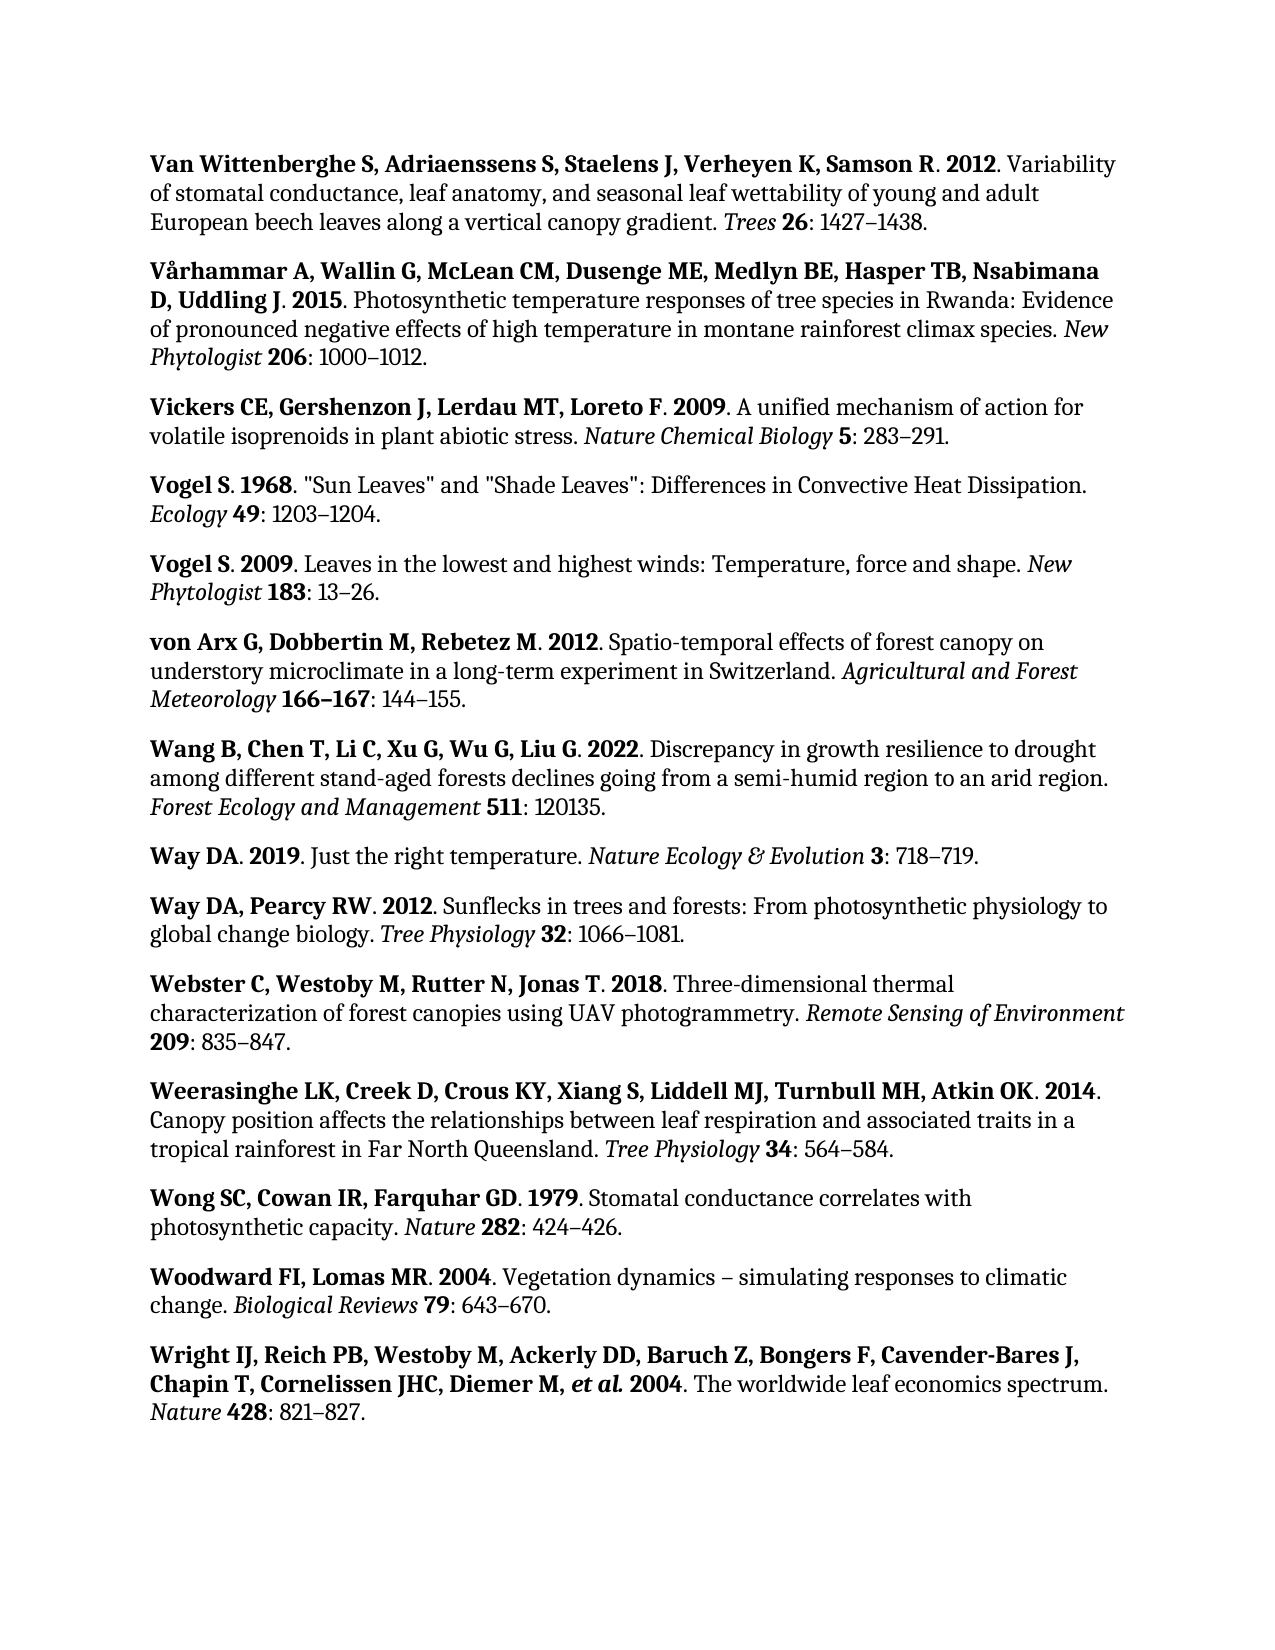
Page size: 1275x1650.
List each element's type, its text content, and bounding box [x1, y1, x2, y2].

text Wright IJ, Reich PB, Westoby M, Ackerly DD, Baruch Z, Bongers F, Cavender-Bares J, Chapin T, Cornelissen JHC, Diemer M, et al. 2004. The worldwide leaf economics spectrum. Nature 428: 821–827. [150, 1341, 1125, 1427]
text Wang B, Chen T, Li C, Xu G, Wu G, Liu G. 2022. Discrepancy in growth resilience to drought among different stand-aged forests declines going from a semi-humid region to an arid region. Forest Ecology and Management 511: 120135. [150, 735, 1125, 821]
text Vogel S. 1968. "Sun Leaves" and "Shade Leaves": Differences in Convective Heat Dissipation. Ecology 49: 1203–1204. [150, 471, 1125, 529]
text Webster C, Westoby M, Rutter N, Jonas T. 2018. Three-dimensional thermal characterization of forest canopies using UAV photogrammetry. Remote Sensing of Environment 209: 835–847. [150, 970, 1125, 1056]
text Vogel S. 2009. Leaves in the lowest and highest winds: Temperature, force and shape. New Phytologist 183: 13–26. [150, 549, 1125, 607]
text Way DA. 2019. Just the right temperature. Nature Ecology & Evolution 3: 718–719. [150, 842, 1125, 871]
text Way DA, Pearcy RW. 2012. Sunflecks in trees and forests: From photosynthetic physiology to global change biology. Tree Physiology 32: 1066–1081. [150, 892, 1125, 949]
text von Arx G, Dobbertin M, Rebetez M. 2012. Spatio-temporal effects of forest canopy on understory microclimate in a long-term experiment in Switzerland. Agricultural and Forest Meteorology 166–167: 144–155. [150, 628, 1125, 714]
text Wong SC, Cowan IR, Farquhar GD. 1979. Stomatal conductance correlates with photosynthetic capacity. Nature 282: 424–426. [150, 1184, 1125, 1242]
text Van Wittenberghe S, Adriaenssens S, Staelens J, Verheyen K, Samson R. 2012. Variability of stomatal conductance, leaf anatomy, and seasonal leaf wettability of young and adult European beech leaves along a vertical canopy gradient. Trees 26: 1427–1438. [150, 150, 1125, 236]
text Weerasinghe LK, Creek D, Crous KY, Xiang S, Liddell MJ, Turnbull MH, Atkin OK. 2014. Canopy position affects the relationships between leaf respiration and associated traits in a tropical rainforest in Far North Queensland. Tree Physiology 34: 564–584. [150, 1077, 1125, 1163]
text Vickers CE, Gershenzon J, Lerdau MT, Loreto F. 2009. A unified mechanism of action for volatile isoprenoids in plant abiotic stress. Nature Chemical Biology 5: 283–291. [150, 393, 1125, 450]
text Woodward FI, Lomas MR. 2004. Vegetation dynamics – simulating responses to climatic change. Biological Reviews 79: 643–670. [150, 1262, 1125, 1320]
text Vårhammar A, Wallin G, McLean CM, Dusenge ME, Medlyn BE, Hasper TB, Nsabimana D, Uddling J. 2015. Photosynthetic temperature responses of tree species in Rwanda: Evidence of pronounced negative effects of high temperature in montane rainforest climax species. New Phytologist 206: 1000–1012. [150, 257, 1125, 372]
